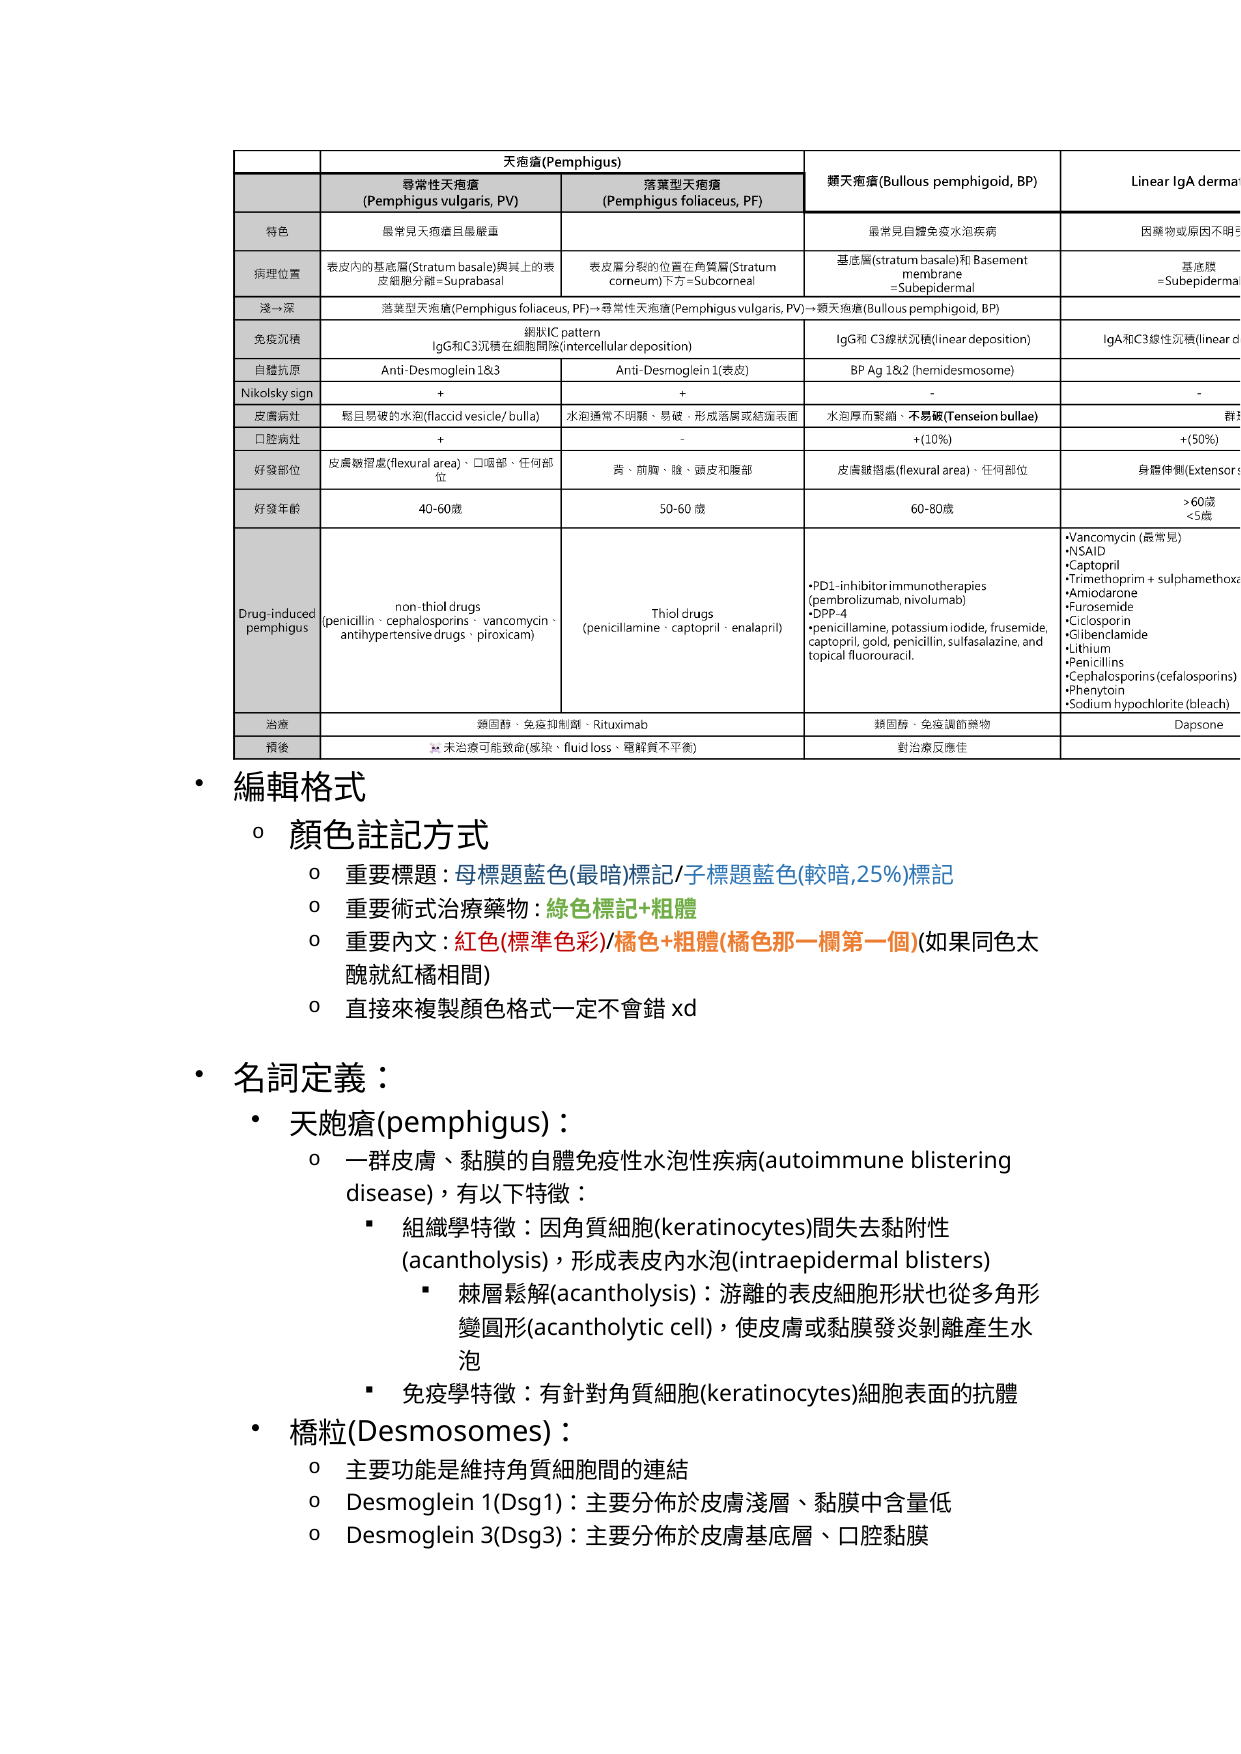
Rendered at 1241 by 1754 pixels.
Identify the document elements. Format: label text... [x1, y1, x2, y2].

list Desmoglein 1(Dsg1)：主要分佈於皮膚淺層、黏膜中含量低 [308, 1485, 1053, 1518]
list 顏色註記方式 [252, 809, 1053, 857]
picture [233, 150, 1241, 761]
list 橋粒(Desmosomes)： [252, 1409, 1053, 1452]
list 棘層鬆解(acantholysis)：游離的表皮細胞形狀也從多角形變圓形(acantholytic cell)，使皮膚或黏膜發炎剝離產生水泡 [421, 1276, 1053, 1376]
list 編輯格式 [196, 761, 1053, 809]
list 一群皮膚、黏膜的自體免疫性水泡性疾病(autoimmune blistering disease)，有以下特徵： [308, 1143, 1053, 1209]
list 組織學特徵：因角質細胞(keratinocytes)間失去黏附性(acantholysis)，形成表皮內水泡(intraepidermal blisters) [364, 1209, 1053, 1276]
list 重要術式治療藥物 : 綠色標記+粗體 [308, 891, 1053, 924]
list 免疫學特徵：有針對角質細胞(keratinocytes)細胞表面的抗體 [364, 1376, 1053, 1409]
list 天皰瘡(pemphigus)： [252, 1100, 1053, 1143]
list 重要內文 : 紅色(標準色彩)/橘色+粗體(橘色那一欄第一個)(如果同色太醜就紅橘相間) [308, 924, 1053, 991]
list Desmoglein 3(Dsg3)：主要分佈於皮膚基底層、口腔黏膜 [308, 1518, 1053, 1552]
list 主要功能是維持角質細胞間的連結 [308, 1452, 1053, 1485]
list 重要標題 : 母標題藍色(最暗)標記/子標題藍色(較暗,25%)標記 [308, 857, 1053, 891]
list 直接來複製顏色格式一定不會錯xd [308, 991, 1053, 1024]
list 名詞定義： [196, 1052, 1053, 1100]
